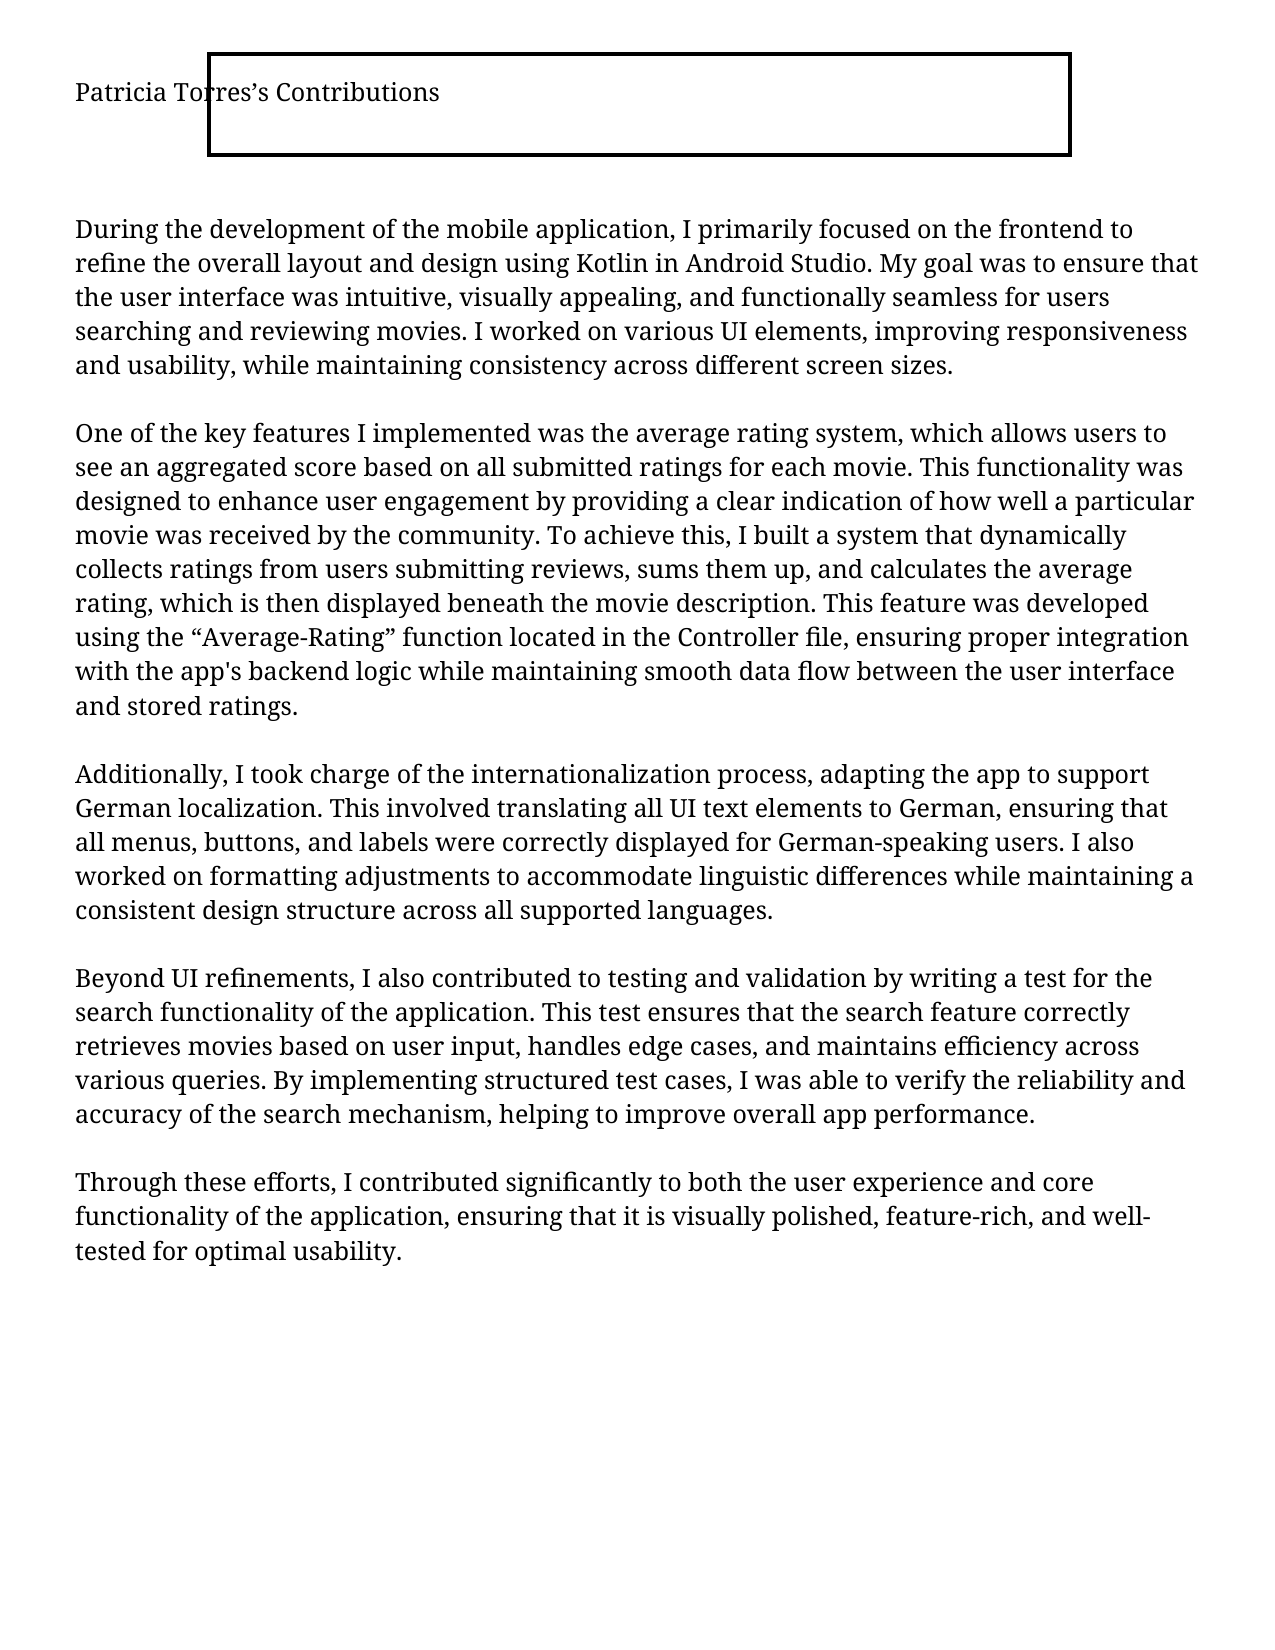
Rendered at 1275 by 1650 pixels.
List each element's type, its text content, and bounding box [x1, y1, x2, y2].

text One of the key features I implemented was the average rating system, which allows users to see an aggregated score based on all submitted ratings for each movie. This functionality was designed to enhance user engagement by providing a clear indication of how well a particular movie was received by the community. To achieve this, I built a system that dynamically collects ratings from users submitting reviews, sums them up, and calculates the average rating, which is then displayed beneath the movie description. This feature was developed using the “Average-Rating” function located in the Controller file, ensuring proper integration with the app's backend logic while maintaining smooth data flow between the user interface and stored ratings. [75, 416, 1200, 722]
text Beyond UI refinements, I also contributed to testing and validation by writing a test for the search functionality of the application. This test ensures that the search feature correctly retrieves movies based on user input, handles edge cases, and maintains efficiency across various queries. By implementing structured test cases, I was able to verify the reliability and accuracy of the search mechanism, helping to improve overall app performance. [75, 961, 1200, 1131]
text During the development of the mobile application, I primarily focused on the frontend to refine the overall layout and design using Kotlin in Android Studio. My goal was to ensure that the user interface was intuitive, visually appealing, and functionally seamless for users searching and reviewing movies. I worked on various UI elements, improving responsiveness and usability, while maintaining consistency across different screen sizes. [75, 211, 1200, 382]
text Through these efforts, I contributed significantly to both the user experience and core functionality of the application, ensuring that it is visually polished, feature-rich, and well-tested for optimal usability. [75, 1165, 1200, 1267]
text Additionally, I took charge of the internationalization process, adapting the app to support German localization. This involved translating all UI text elements to German, ensuring that all menus, buttons, and labels were correctly displayed for German-speaking users. I also worked on formatting adjustments to accommodate linguistic differences while maintaining a consistent design structure across all supported languages. [75, 756, 1200, 927]
